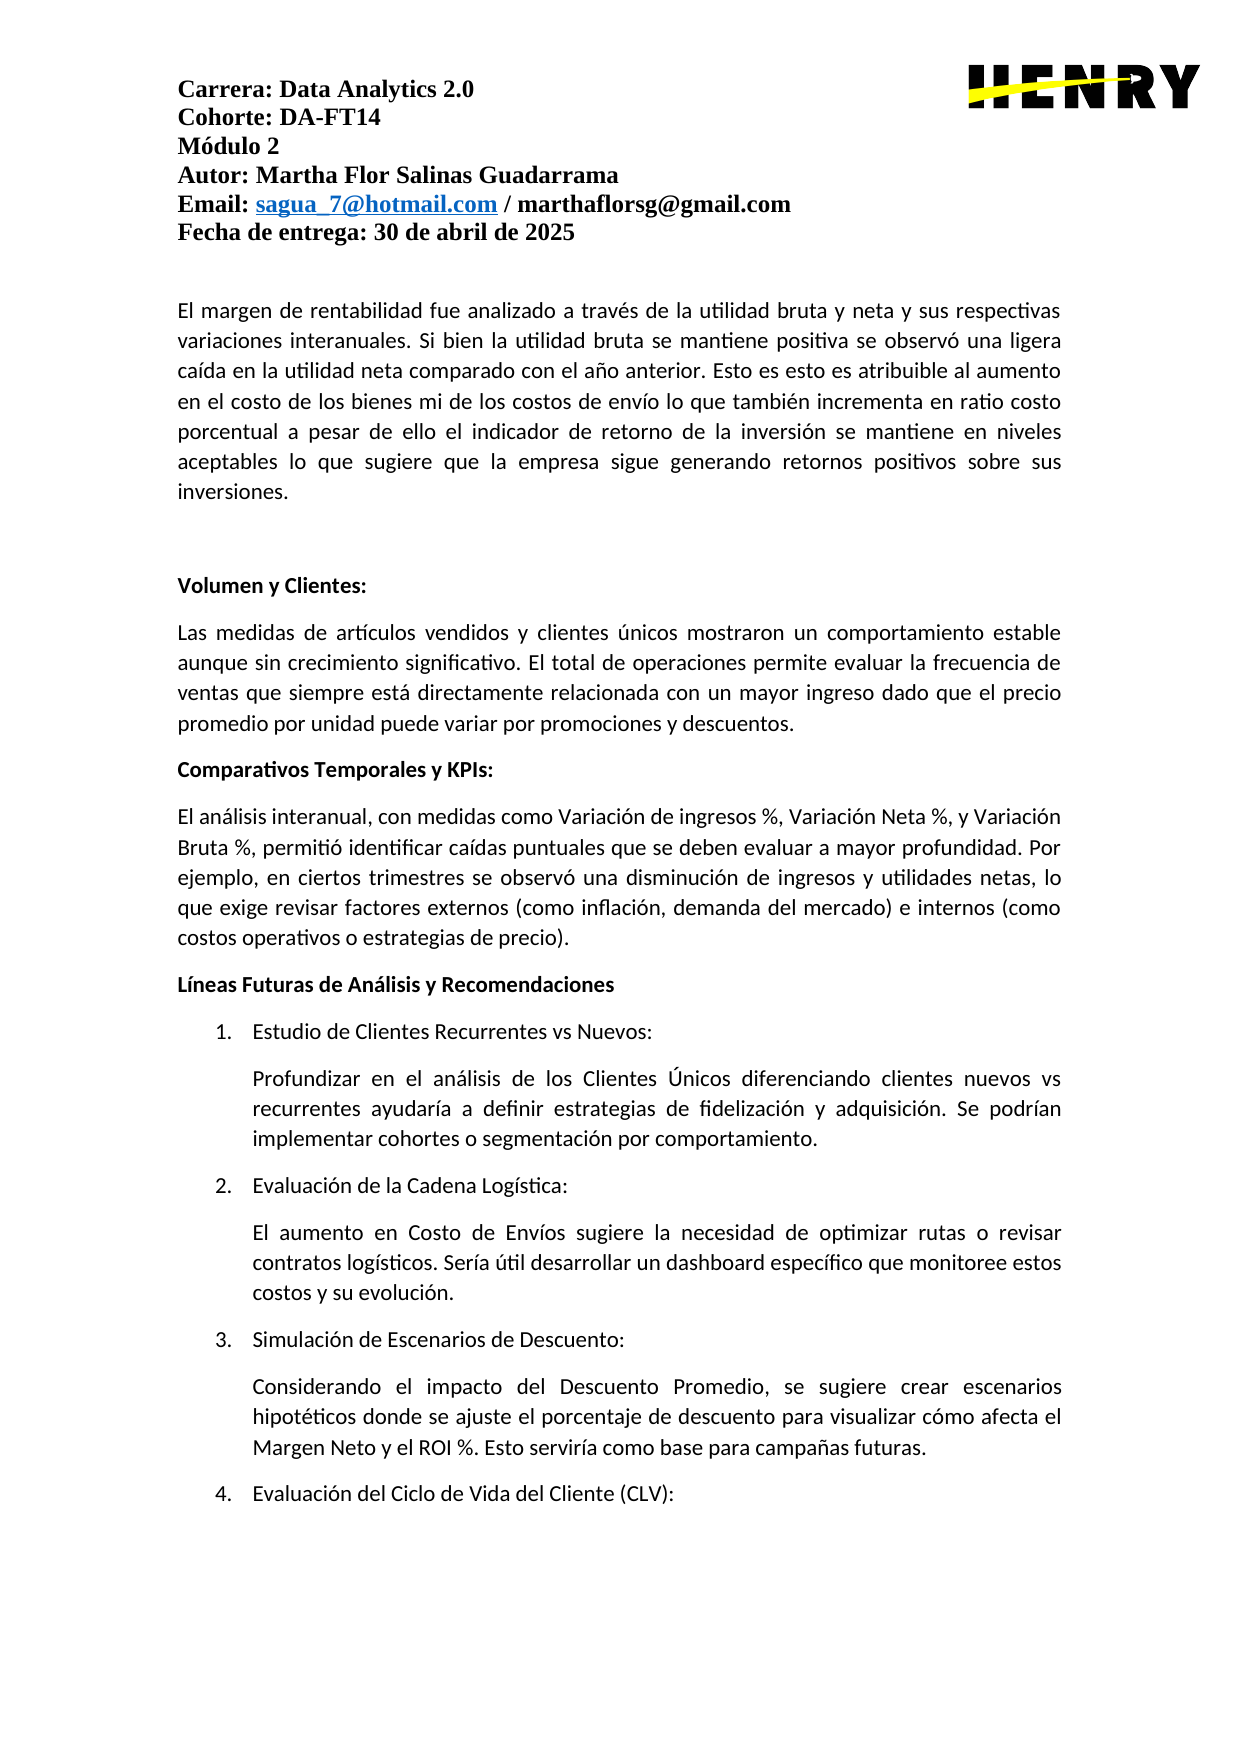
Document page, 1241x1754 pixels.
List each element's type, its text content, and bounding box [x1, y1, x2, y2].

list Evaluación de la Cadena Logística: [215, 1171, 1063, 1199]
text Comparativos Temporales y KPIs: [177, 756, 1063, 784]
text El margen de rentabilidad fue analizado a través de la utilidad bruta y neta y sus respectivas variaciones interanuales. Si bien la utilidad bruta se mantiene positiva se observó una ligera caída en la utilidad neta comparado con el año anterior. Esto es esto es atribuible al aumento en el costo de los bienes mi de los costos de envío lo que también incrementa en ratio costo porcentual a pesar de ello el indicador de retorno de la inversión se mantiene en niveles aceptables lo que sugiere que la empresa sigue generando retornos positivos sobre sus inversiones. [177, 296, 1063, 506]
text Volumen y Clientes: [177, 571, 1063, 599]
list Simulación de Escenarios de Descuento: [215, 1325, 1063, 1353]
text Considerando el impacto del Descuento Promedio, se sugiere crear escenarios hipotéticos donde se ajuste el porcentaje de descuento para visualizar cómo afecta el Margen Neto y el ROI %. Esto serviría como base para campañas futuras. [252, 1372, 1063, 1461]
text Profundizar en el análisis de los Clientes Únicos diferenciando clientes nuevos vs recurrentes ayudaría a definir estrategias de fidelización y adquisición. Se podrían implementar cohortes o segmentación por comportamiento. [252, 1064, 1063, 1152]
text El aumento en Costo de Envíos sugiere la necesidad de optimizar rutas o revisar contratos logísticos. Sería útil desarrollar un dashboard específico que monitoree estos costos y su evolución. [252, 1218, 1063, 1307]
list Estudio de Clientes Recurrentes vs Nuevos: [215, 1017, 1063, 1045]
text Las medidas de artículos vendidos y clientes únicos mostraron un comportamiento estable aunque sin crecimiento significativo. El total de operaciones permite evaluar la frecuencia de ventas que siempre está directamente relacionada con un mayor ingreso dado que el precio promedio por unidad puede variar por promociones y descuentos. [177, 618, 1063, 737]
text Líneas Futuras de Análisis y Recomendaciones [177, 970, 1063, 998]
list Evaluación del Ciclo de Vida del Cliente (CLV): [215, 1479, 1063, 1508]
text El análisis interanual, con medidas como Variación de ingresos %, Variación Neta %, y Variación Bruta %, permitió identificar caídas puntuales que se deben evaluar a mayor profundidad. Por ejemplo, en ciertos trimestres se observó una disminución de ingresos y utilidades netas, lo que exige revisar factores externos (como inflación, demanda del mercado) e internos (como costos operativos o estrategias de precio). [177, 802, 1063, 951]
picture [949, 30, 1232, 140]
